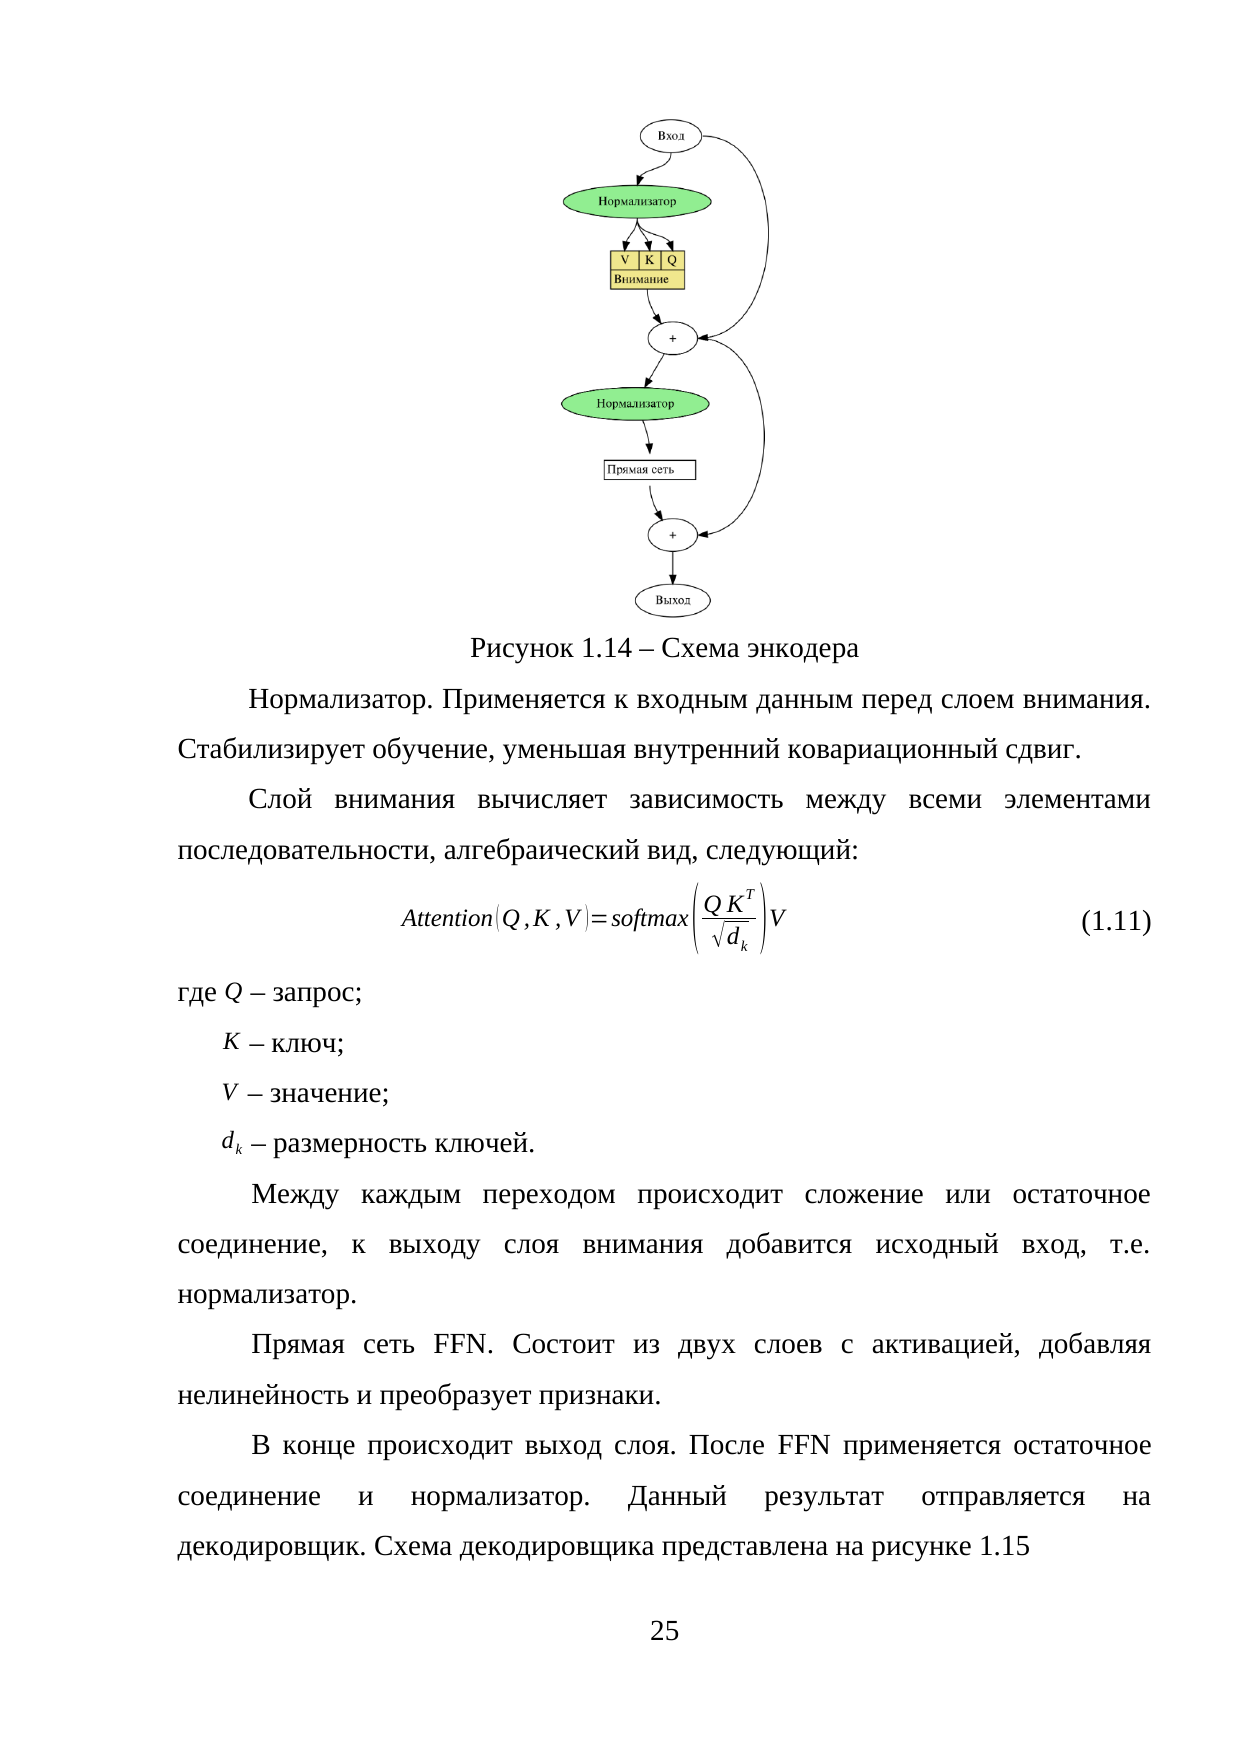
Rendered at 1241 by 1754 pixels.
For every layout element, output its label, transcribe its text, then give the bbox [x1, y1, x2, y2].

text – ключ; [177, 1025, 1152, 1058]
text где – запрос; [177, 974, 1152, 1008]
text – значение; [177, 1075, 1152, 1109]
text Прямая сеть FFN. Состоит из двух слоев с активацией, добавляя нелинейность и преобразует признаки. [177, 1327, 1152, 1411]
text В конце происходит выход слоя. После FFN применяется остаточное соединение и нормализатор. Данный результат отправляется на декодировщик. Схема декодировщика представлена на рисунке 1.15 [177, 1427, 1152, 1561]
text Рисунок 1.14 – Схема энкодера [177, 631, 1152, 664]
text (1.11) [177, 882, 1152, 958]
text Нормализатор. Применяется к входным данным перед слоем внимания. Стабилизирует обучение, уменьшая внутренний ковариационный сдвиг. [177, 681, 1152, 765]
picture [559, 118, 770, 619]
text – размерность ключей. [177, 1125, 1152, 1159]
text Между каждым переходом происходит сложение или остаточное соединение, к выходу слоя внимания добавится исходный вход, т.е. нормализатор. [177, 1176, 1152, 1310]
text Слой внимания вычисляет зависимость между всеми элементами последовательности, алгебраический вид, следующий: [177, 782, 1152, 865]
